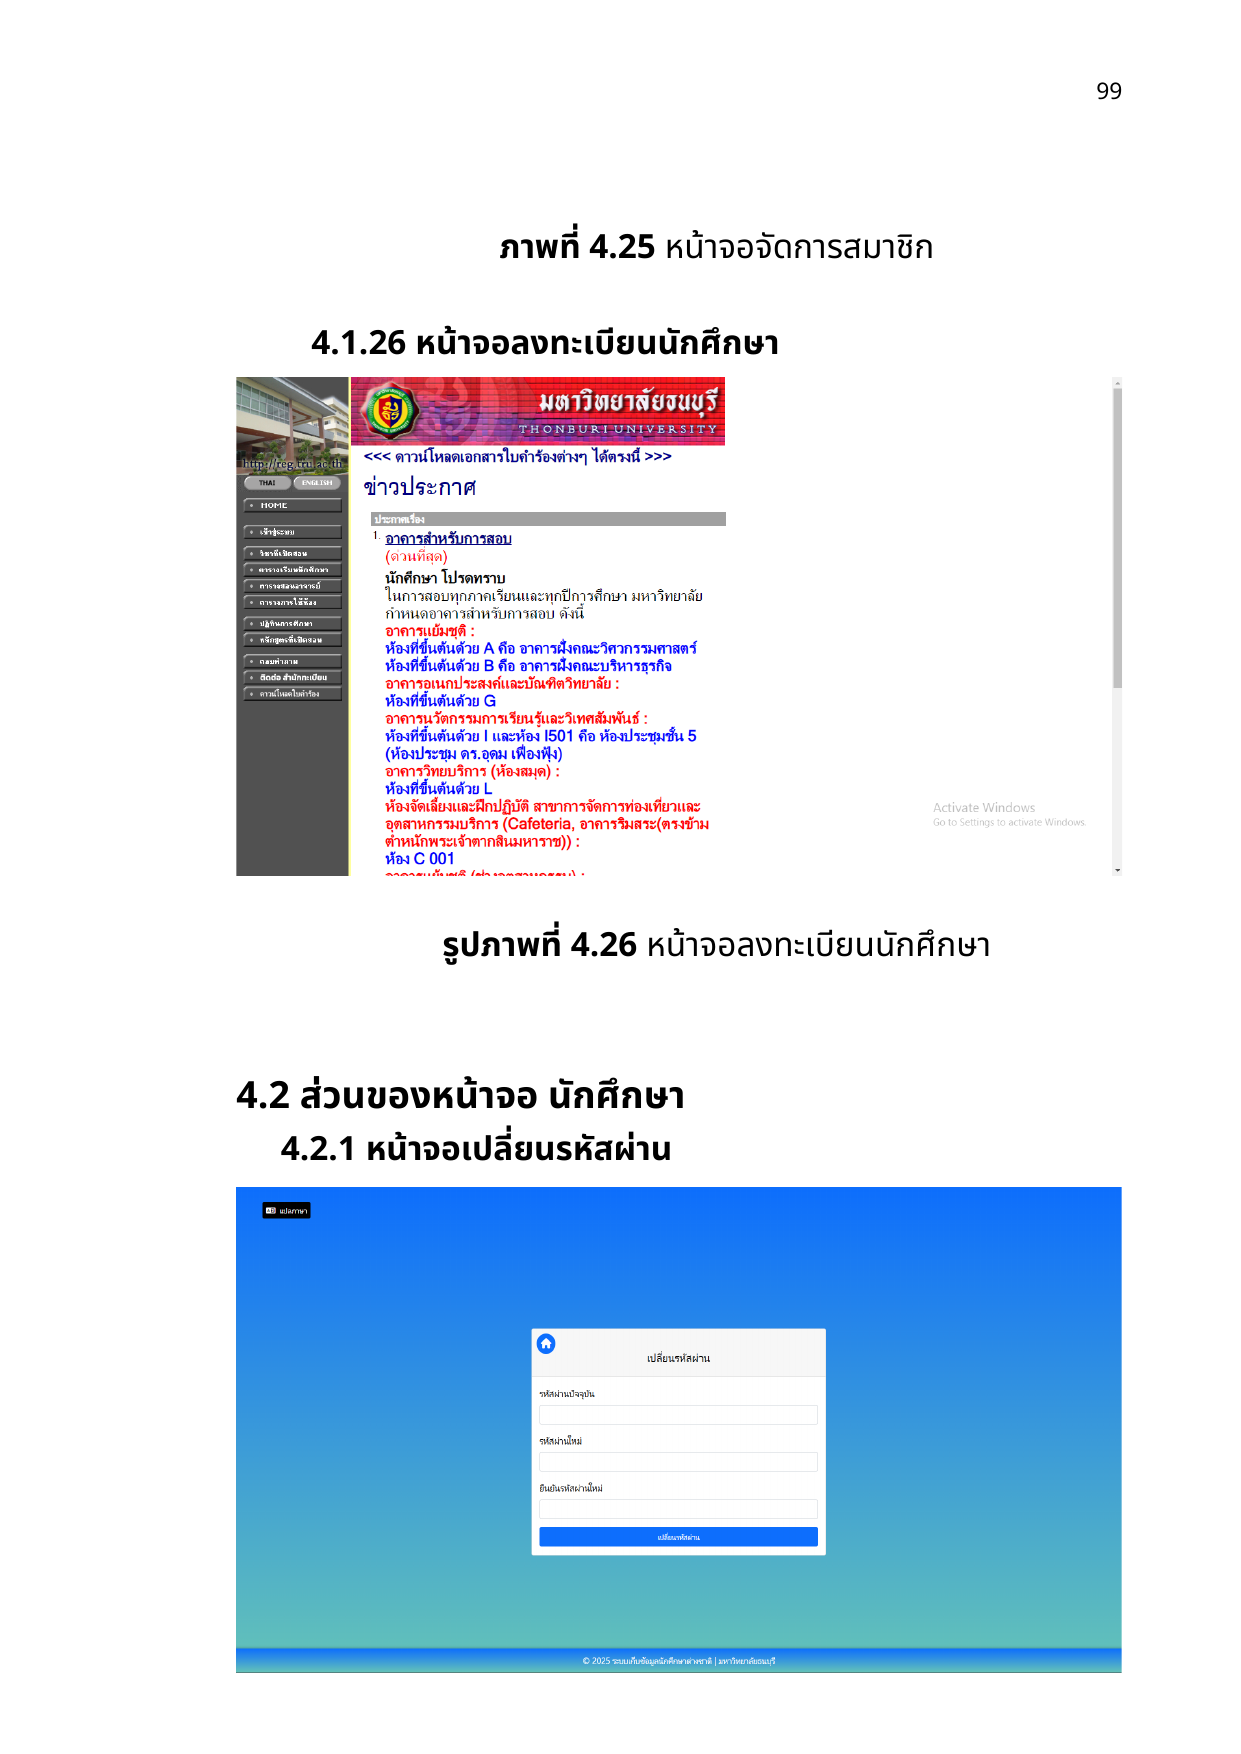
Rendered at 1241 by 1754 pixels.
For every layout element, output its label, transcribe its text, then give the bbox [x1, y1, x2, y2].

text รูปภาพที่ 4.26 หน้าจอลงทะเบียนนักศึกษา [311, 921, 1122, 971]
text 4.2.1 หน้าจอเปลี่ยนรหัสผ่าน [236, 1125, 1122, 1176]
picture [236, 1187, 1122, 1673]
text ภาพที่ 4.25 หน้าจอจัดการสมาชิก [311, 223, 1122, 273]
text 4.2 ส่วนของหน้าจอ นักศึกษา [236, 1068, 1122, 1125]
picture [236, 377, 1123, 876]
text 4.1.26 หน้าจอลงทะเบียนนักศึกษา [311, 319, 1122, 369]
